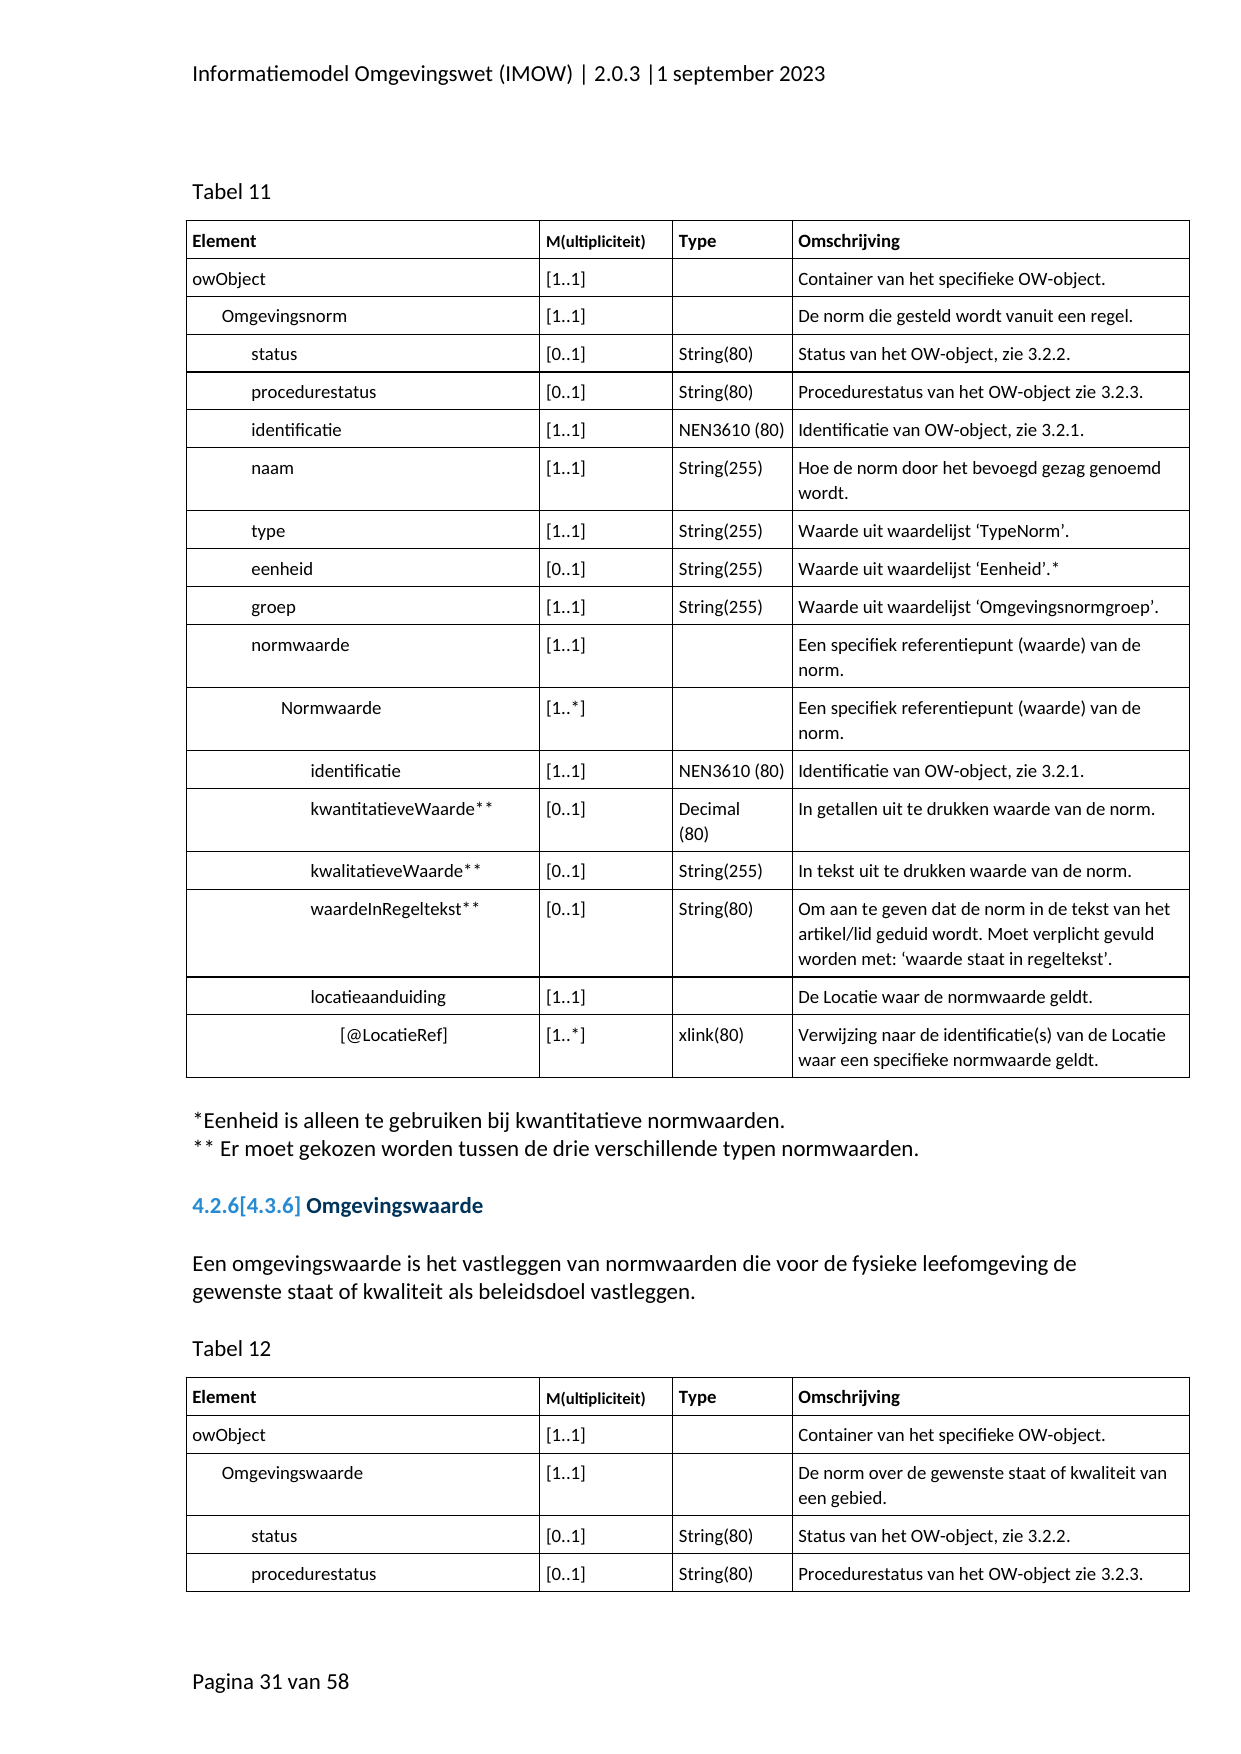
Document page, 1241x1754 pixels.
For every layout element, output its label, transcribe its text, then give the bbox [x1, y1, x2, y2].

table_cell [1..1] [540, 410, 672, 447]
table_cell Identificatie van OW-object, zie 3.2.1. [793, 751, 1189, 788]
table_cell De norm over de gewenste staat of kwaliteit van een gebied. [793, 1454, 1189, 1515]
table_cell Status van het OW-object, zie 3.2.2. [793, 335, 1189, 371]
table_cell Procedurestatus van het OW-object zie 3.2.3. [793, 1554, 1189, 1591]
table_cell identificatie [187, 410, 539, 447]
table_cell String(80) [673, 890, 792, 976]
table_cell [1..1] [540, 625, 672, 687]
table_cell procedurestatus [187, 1554, 539, 1591]
table_header Type [673, 221, 792, 258]
table_cell NEN3610 (80) [673, 410, 792, 447]
table_cell [0..1] [540, 373, 672, 409]
table_header Omschrijving [793, 1378, 1189, 1414]
table_cell owObject [187, 1416, 539, 1452]
table_cell String(80) [673, 335, 792, 371]
table_cell status [187, 1516, 539, 1553]
table_cell [1..1] [540, 1416, 672, 1452]
table_cell [@LocatieRef] [187, 1015, 539, 1077]
table_cell naam [187, 448, 539, 510]
table_cell String(80) [673, 1516, 792, 1553]
table_cell [1..1] [540, 751, 672, 788]
table_cell type [187, 511, 539, 548]
table_header Element [187, 1378, 539, 1414]
table_cell locatieaanduiding [187, 978, 539, 1014]
table_cell xlink(80) [673, 1015, 792, 1077]
table_cell String(255) [673, 448, 792, 510]
table_cell String(80) [673, 373, 792, 409]
table_header Element [187, 221, 539, 258]
table_cell NEN3610 (80) [673, 751, 792, 788]
table_cell String(255) [673, 511, 792, 548]
table_cell [1..1] [540, 511, 672, 548]
table_cell Waarde uit waardelijst ‘TypeNorm’. [793, 511, 1189, 548]
table_cell In getallen uit te drukken waarde van de norm. [793, 789, 1189, 851]
table_header M(ultipliciteit) [540, 1378, 672, 1414]
table_cell De norm die gesteld wordt vanuit een regel. [793, 297, 1189, 333]
table_cell owObject [187, 259, 539, 296]
table_cell Om aan te geven dat de norm in de tekst van het artikel/lid geduid wordt. Moet verplicht gevuld worden met: ‘waarde staat in regeltekst’. [793, 890, 1189, 976]
table_cell [0..1] [540, 852, 672, 888]
text ** Er moet gekozen worden tussen de drie verschillende typen normwaarden. [192, 1134, 1092, 1162]
table_cell [0..1] [540, 890, 672, 976]
table_cell groep [187, 587, 539, 624]
table_cell Identificatie van OW-object, zie 3.2.1. [793, 410, 1189, 447]
table_cell kwalitatieveWaarde** [187, 852, 539, 888]
table_cell [673, 259, 792, 296]
table_cell [1..1] [540, 587, 672, 624]
table_cell identificatie [187, 751, 539, 788]
table_cell waardeInRegeltekst** [187, 890, 539, 976]
table_cell Hoe de norm door het bevoegd gezag genoemd wordt. [793, 448, 1189, 510]
table_cell [0..1] [540, 335, 672, 371]
table_cell [1..1] [540, 259, 672, 296]
subtitle Omgevingswaarde [192, 1192, 1092, 1219]
table_cell [1..1] [540, 297, 672, 333]
table_header Type [673, 1378, 792, 1414]
table_cell [673, 978, 792, 1014]
text *Eenheid is alleen te gebruiken bij kwantitatieve normwaarden. [192, 1106, 1092, 1134]
table_cell Container van het specifieke OW-object. [793, 259, 1189, 296]
table_cell Waarde uit waardelijst ‘Omgevingsnormgroep’. [793, 587, 1189, 624]
table_cell Container van het specifieke OW-object. [793, 1416, 1189, 1452]
table_cell [0..1] [540, 549, 672, 586]
table_cell Decimal (80) [673, 789, 792, 851]
table_cell Status van het OW-object, zie 3.2.2. [793, 1516, 1189, 1553]
table_cell [673, 297, 792, 333]
table_cell [0..1] [540, 1554, 672, 1591]
table_cell Waarde uit waardelijst ‘Eenheid’.* [793, 549, 1189, 586]
table_cell [1..*] [540, 1015, 672, 1077]
table_cell [1..*] [540, 688, 672, 750]
table_cell [0..1] [540, 1516, 672, 1553]
table_cell In tekst uit te drukken waarde van de norm. [793, 852, 1189, 888]
table_cell [1..1] [540, 978, 672, 1014]
table_cell status [187, 335, 539, 371]
table_cell [1..1] [540, 1454, 672, 1515]
table_cell String(80) [673, 1554, 792, 1591]
table_cell Omgevingsnorm [187, 297, 539, 333]
table_cell [1..1] [540, 448, 672, 510]
text Een omgevingswaarde is het vastleggen van normwaarden die voor de fysieke leefomgeving de gewenste staat of kwaliteit als beleidsdoel vastleggen. [192, 1249, 1092, 1305]
table_cell String(255) [673, 852, 792, 888]
table_cell normwaarde [187, 625, 539, 687]
table_cell String(255) [673, 587, 792, 624]
table_cell [673, 1454, 792, 1515]
table_header Omschrijving [793, 221, 1189, 258]
table_cell Omgevingswaarde [187, 1454, 539, 1515]
table_cell [673, 625, 792, 687]
table_cell De Locatie waar de normwaarde geldt. [793, 978, 1189, 1014]
table_cell Procedurestatus van het OW-object zie 3.2.3. [793, 373, 1189, 409]
table_cell Normwaarde [187, 688, 539, 750]
table_cell [0..1] [540, 789, 672, 851]
table_cell [673, 688, 792, 750]
table_cell kwantitatieveWaarde** [187, 789, 539, 851]
table_cell Een specifiek referentiepunt (waarde) van de norm. [793, 688, 1189, 750]
table_cell procedurestatus [187, 373, 539, 409]
table_header M(ultipliciteit) [540, 221, 672, 258]
table_cell String(255) [673, 549, 792, 586]
table_cell eenheid [187, 549, 539, 586]
table_cell Verwijzing naar de identificatie(s) van de Locatie waar een specifieke normwaarde geldt. [793, 1015, 1189, 1077]
table_cell Een specifiek referentiepunt (waarde) van de norm. [793, 625, 1189, 687]
table_cell [673, 1416, 792, 1452]
